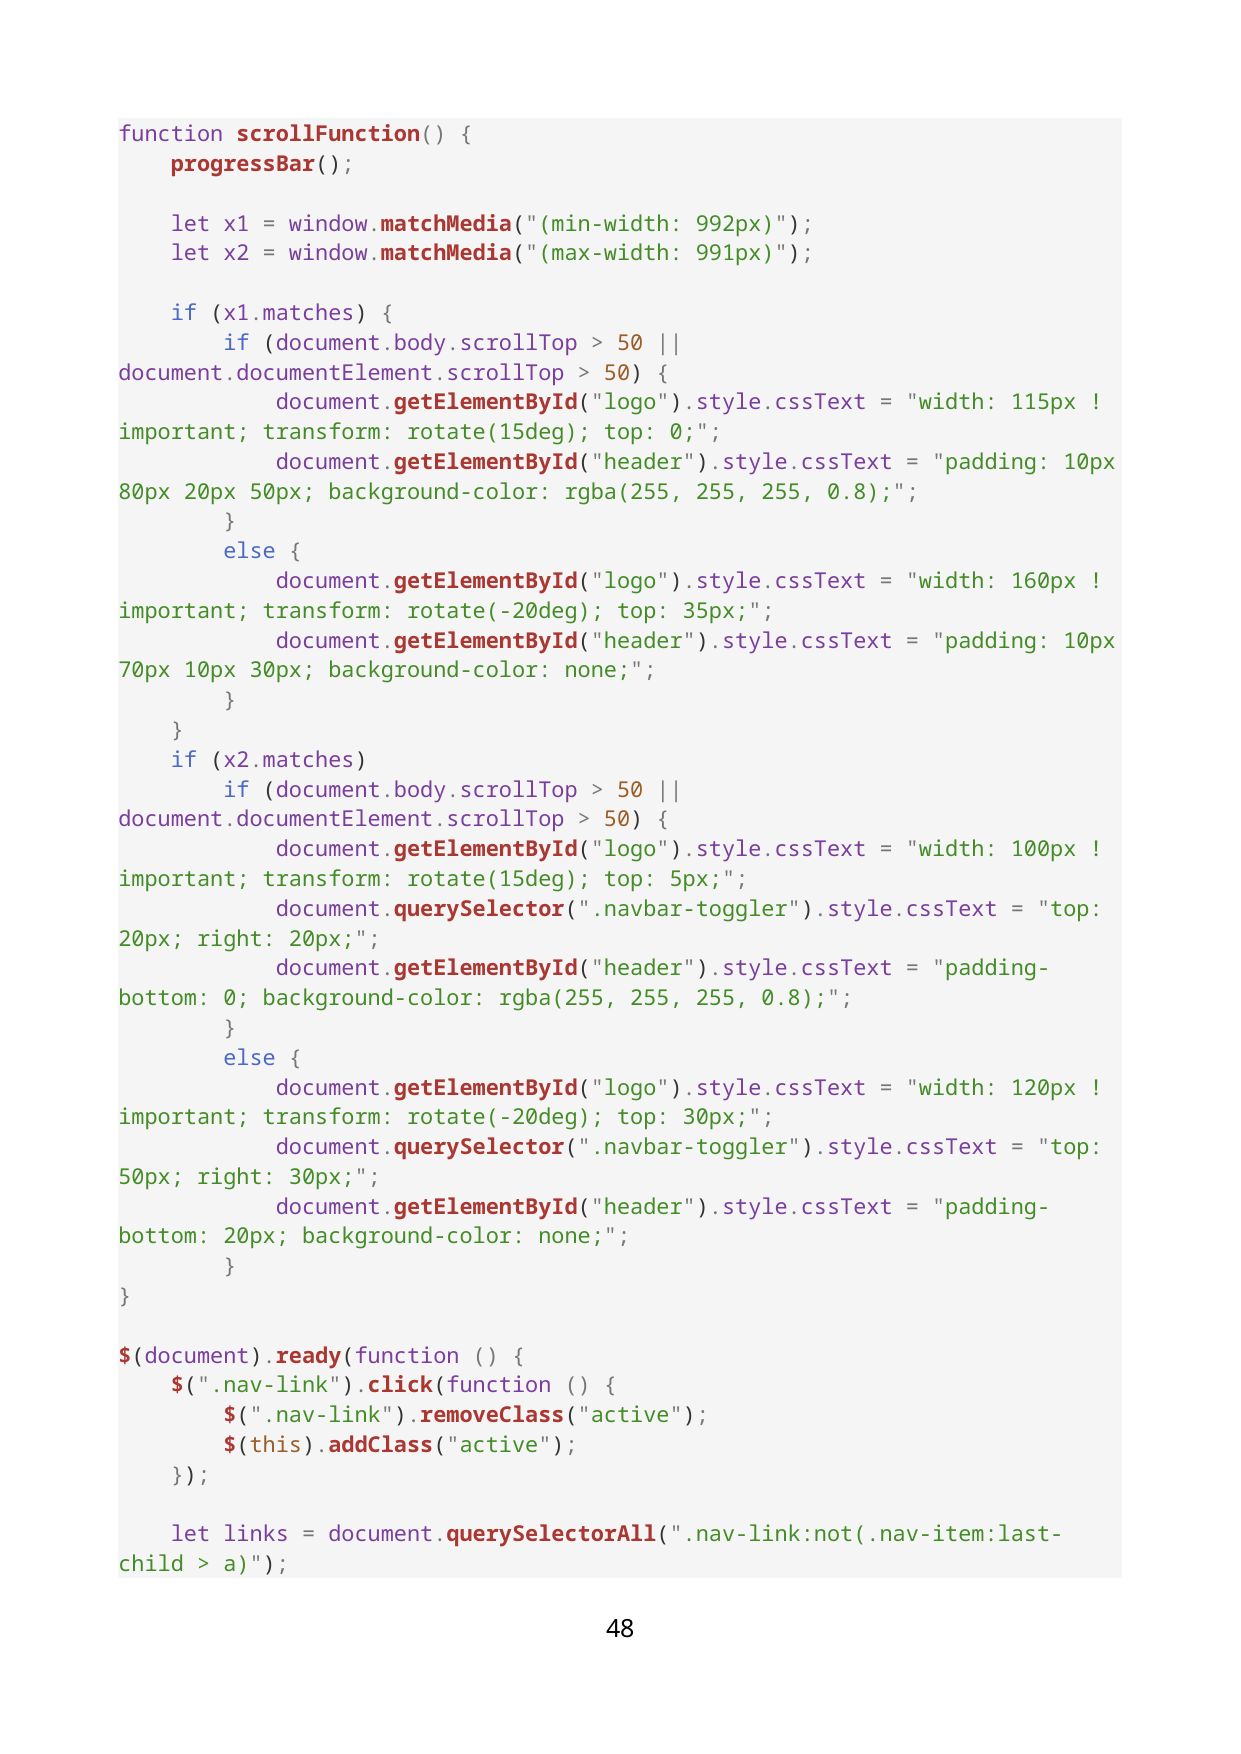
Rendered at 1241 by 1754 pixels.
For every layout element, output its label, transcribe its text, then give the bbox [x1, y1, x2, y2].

text document.getElementById("header").style.cssText = "padding: 10px 80px 20px 50px; background-color: rgba(255, 255, 255, 0.8);"; [118, 446, 1122, 505]
text document.getElementById("logo").style.cssText = "width: 100px !important; transform: rotate(15deg); top: 5px;"; [118, 833, 1122, 893]
text $(document).ready(function () { [118, 1339, 1122, 1369]
text let links = document.querySelectorAll(".nav-link:not(.nav-item:last-child > a)"); [118, 1518, 1122, 1578]
text if (x2.matches) [118, 744, 1122, 773]
text document.getElementById("logo").style.cssText = "width: 115px !important; transform: rotate(15deg); top: 0;"; [118, 386, 1122, 446]
text } [118, 684, 1122, 714]
text document.getElementById("header").style.cssText = "padding-bottom: 0; background-color: rgba(255, 255, 255, 0.8);"; [118, 952, 1122, 1012]
text document.getElementById("logo").style.cssText = "width: 160px !important; transform: rotate(-20deg); top: 35px;"; [118, 565, 1122, 624]
text if (x1.matches) { [118, 297, 1122, 327]
text let x2 = window.matchMedia("(max-width: 991px)"); [118, 237, 1122, 267]
text progressBar(); [118, 148, 1122, 178]
text } [118, 1250, 1122, 1280]
text else { [118, 535, 1122, 565]
text else { [118, 1042, 1122, 1071]
text document.querySelector(".navbar-toggler").style.cssText = "top: 20px; right: 20px;"; [118, 893, 1122, 952]
text $(this).addClass("active"); [118, 1429, 1122, 1459]
text function scrollFunction() { [118, 118, 1122, 148]
text document.getElementById("header").style.cssText = "padding-bottom: 20px; background-color: none;"; [118, 1191, 1122, 1250]
text $(".nav-link").removeClass("active"); [118, 1399, 1122, 1429]
text if (document.body.scrollTop > 50 || document.documentElement.scrollTop > 50) { [118, 773, 1122, 833]
text $(".nav-link").click(function () { [118, 1369, 1122, 1399]
text } [118, 505, 1122, 535]
text } [118, 714, 1122, 744]
text } [118, 1012, 1122, 1042]
text let x1 = window.matchMedia("(min-width: 992px)"); [118, 207, 1122, 237]
text document.getElementById("logo").style.cssText = "width: 120px !important; transform: rotate(-20deg); top: 30px;"; [118, 1071, 1122, 1131]
text if (document.body.scrollTop > 50 || document.documentElement.scrollTop > 50) { [118, 327, 1122, 386]
text document.getElementById("header").style.cssText = "padding: 10px 70px 10px 30px; background-color: none;"; [118, 624, 1122, 684]
text } [118, 1280, 1122, 1310]
text document.querySelector(".navbar-toggler").style.cssText = "top: 50px; right: 30px;"; [118, 1131, 1122, 1191]
text }); [118, 1459, 1122, 1488]
